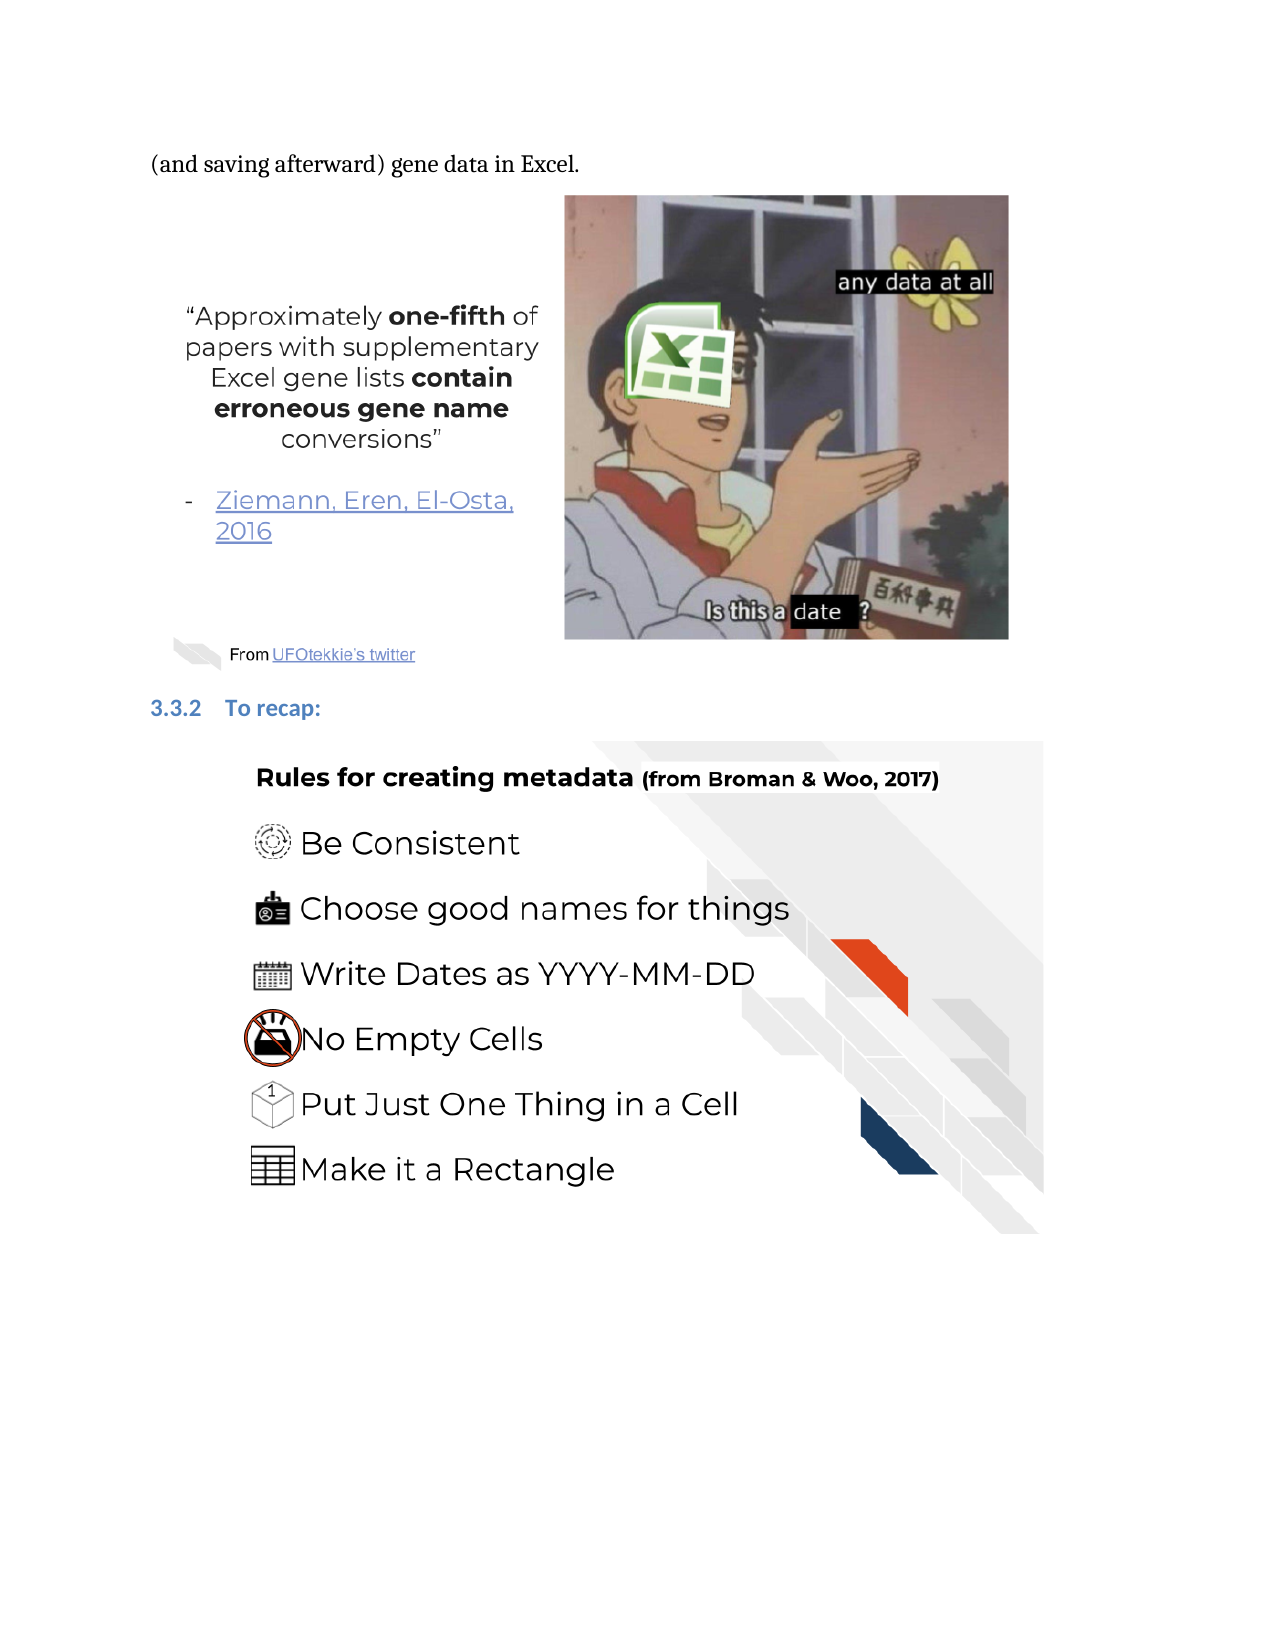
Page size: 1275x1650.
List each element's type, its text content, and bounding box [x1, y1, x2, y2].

picture [168, 178, 1044, 671]
subtitle 3.3.2 To recap: [150, 692, 1125, 722]
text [150, 150, 1125, 671]
picture [168, 741, 1044, 1234]
